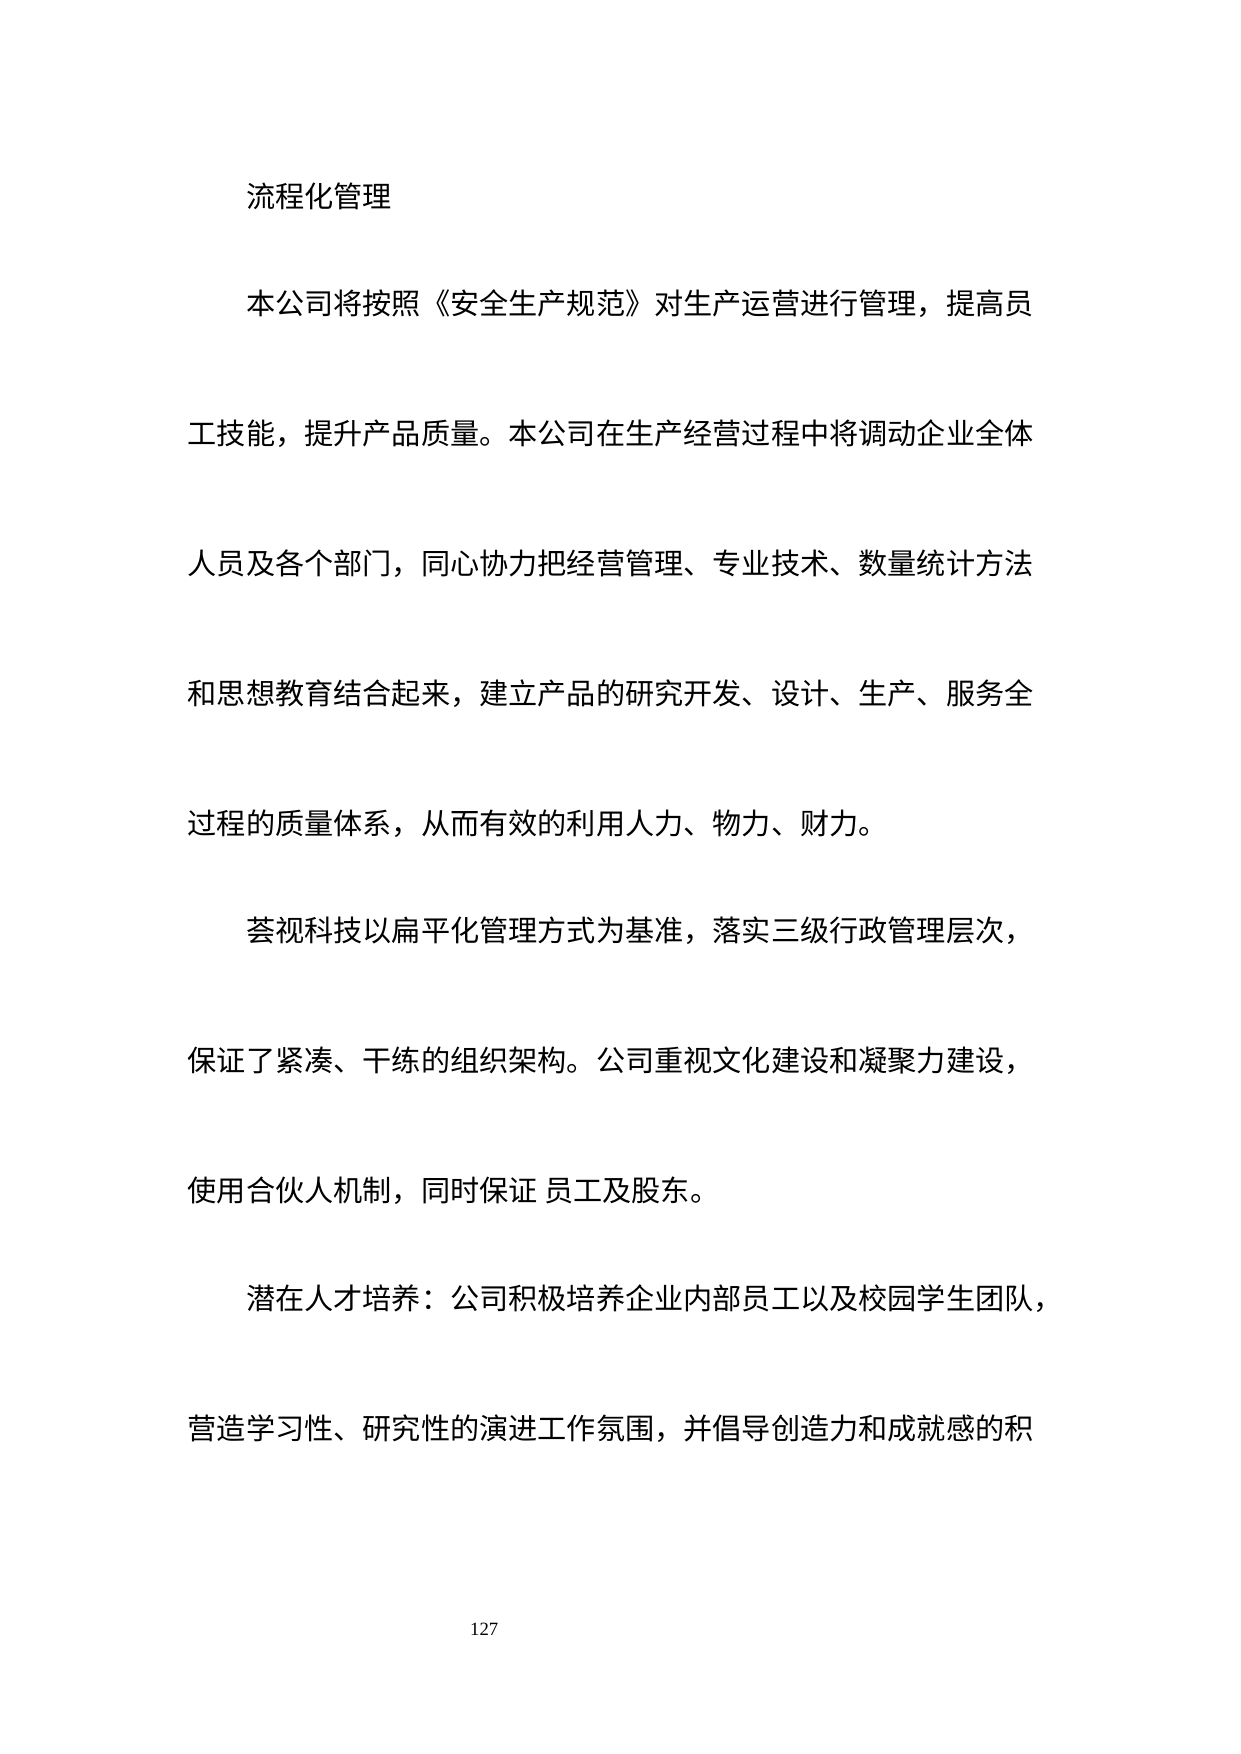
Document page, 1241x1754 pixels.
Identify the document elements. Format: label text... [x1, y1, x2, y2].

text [187, 1264, 1053, 1459]
text 本公司将按照《安全生产规范》对生产运营进行管理，提高员工技能，提升产品质量。本公司在生产经营过程中将调动企业全体人员及各个部门，同心协力把经营管理、专业技术、数量统计方法和思想教育结合起来，建立产品的研究开发、设计、生产、服务全过程的质量体系，从而有效的利用人力、物力、财力。 [187, 269, 1053, 854]
text 流程化管理 [187, 162, 1053, 227]
text 荟视科技以扁平化管理方式为基准，落实三级行政管理层次，保证了紧凑、干练的组织架构。公司重视文化建设和凝聚力建设，使用合伙人机制，同时保证 员工及股东。 [187, 897, 1053, 1222]
